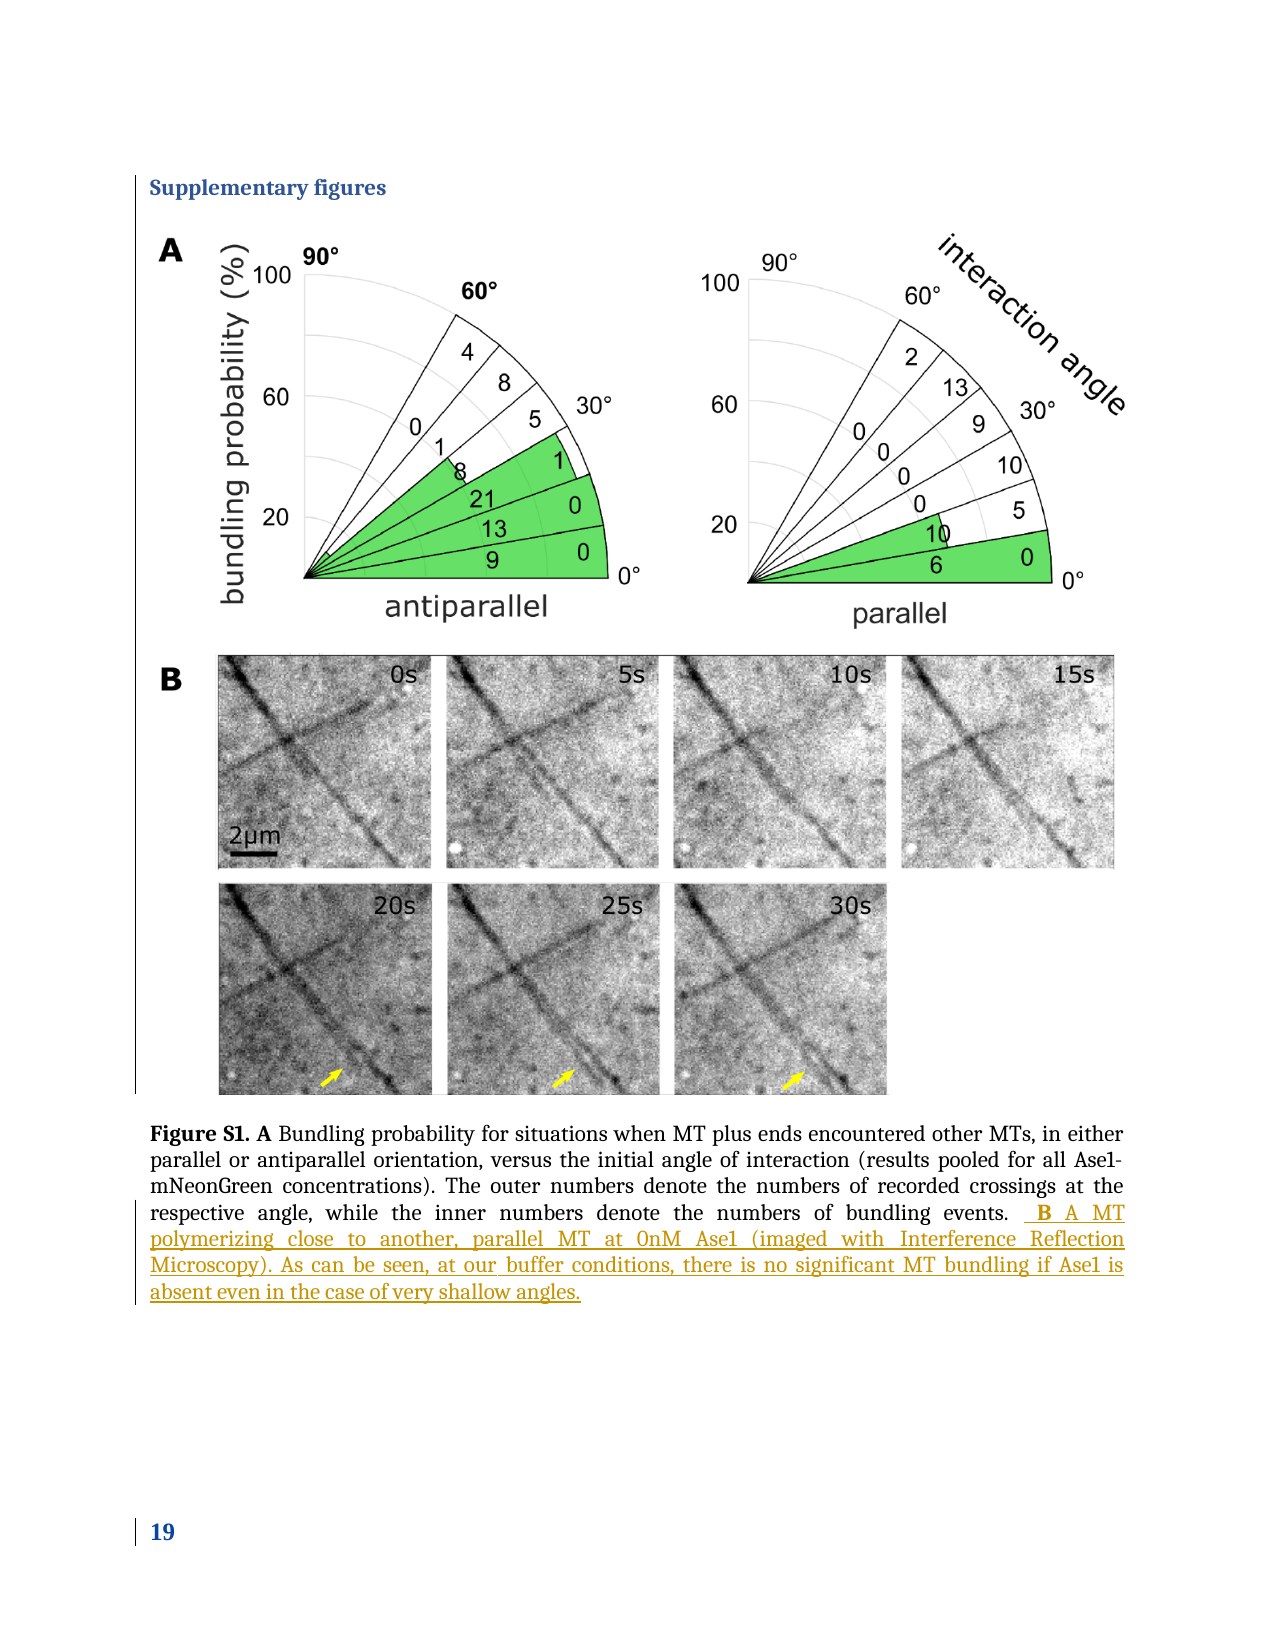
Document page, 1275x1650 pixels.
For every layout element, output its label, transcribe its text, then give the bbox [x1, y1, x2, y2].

text Figure S1. A Bundling probability for situations when MT plus ends encountered other MTs, in either parallel or antiparallel orientation, versus the initial angle of interaction (results pooled for all Ase1-mNeonGreen concentrations). The outer numbers denote the numbers of recorded crossings at the respective angle, while the inner numbers denote the numbers of bundling events. [150, 1121, 1125, 1248]
text Figure S1. A Bundling probability for situations when MT plus ends encountered other MTs, in either parallel or antiparallel orientation, versus the initial angle of interaction (results pooled for all Ase1-mNeonGreen concentrations). The outer numbers denote the numbers of recorded crossings at the respective angle, while the inner numbers denote the numbers of bundling events. [150, 1250, 1125, 1305]
subtitle Supplementary figures [150, 175, 1125, 201]
picture [150, 201, 1127, 1095]
